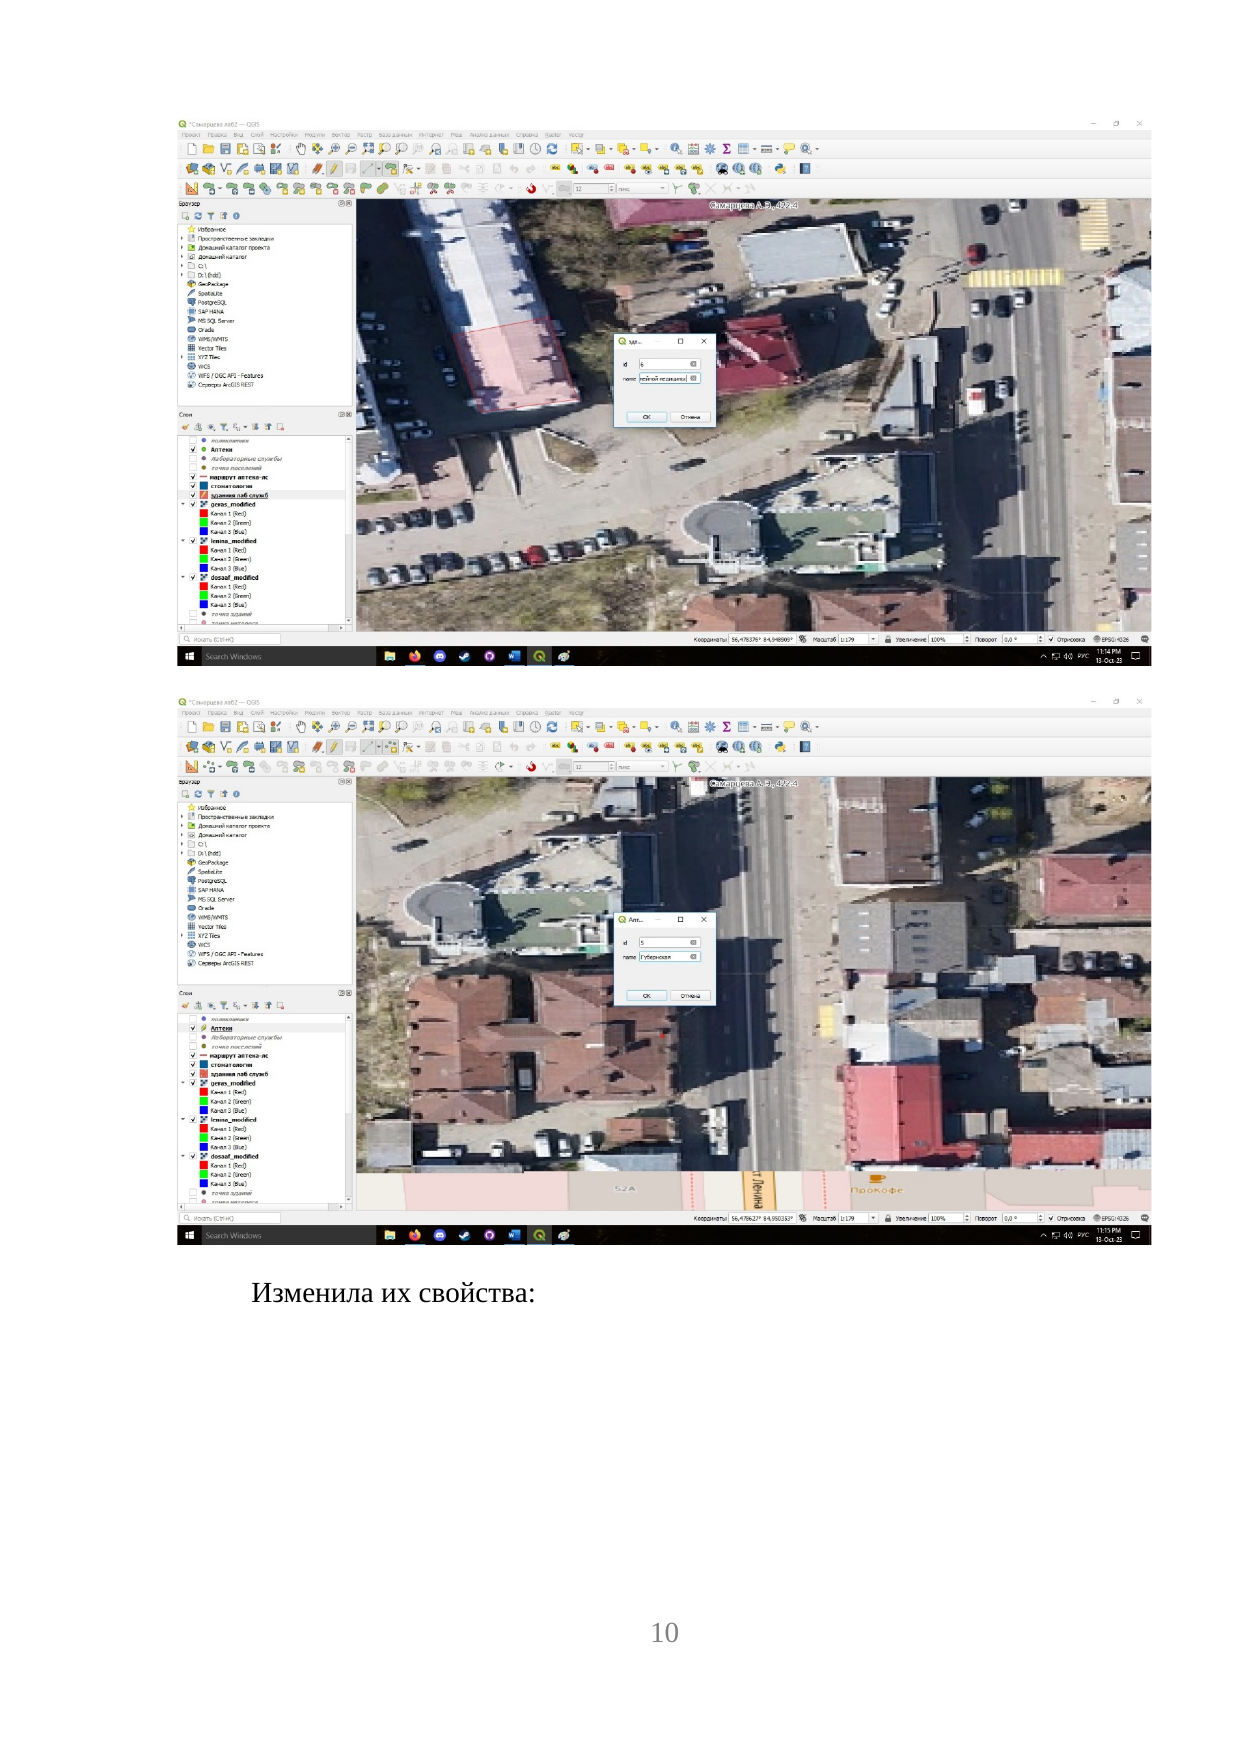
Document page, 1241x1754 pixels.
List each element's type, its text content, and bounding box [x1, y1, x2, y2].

picture [177, 118, 1152, 666]
picture [177, 696, 1152, 1245]
text Изменила их свойства: [177, 1275, 1152, 1309]
